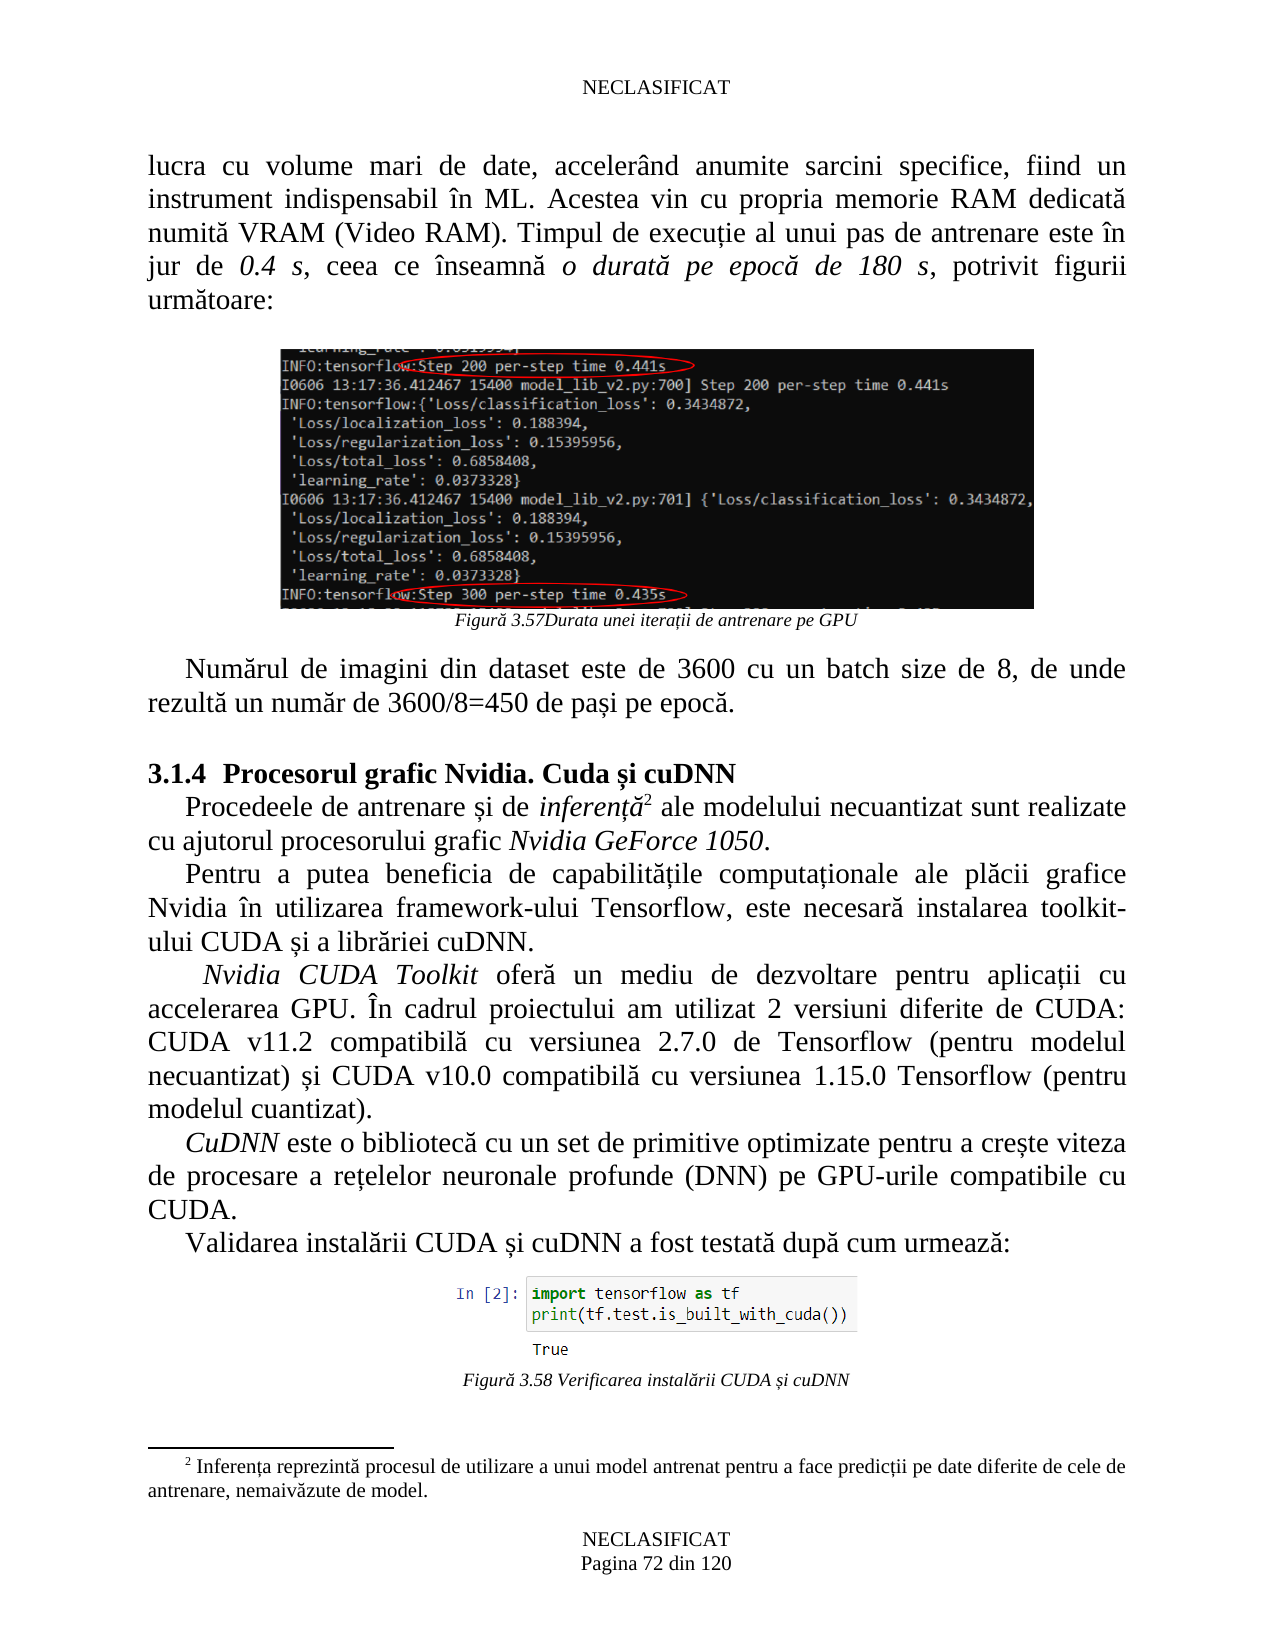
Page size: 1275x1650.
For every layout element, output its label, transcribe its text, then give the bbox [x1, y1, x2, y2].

text Nvidia CUDA Toolkit oferă un mediu de dezvoltare pentru aplicații cu accelerarea GPU. În cadrul proiectului am utilizat 2 versiuni diferite de CUDA: CUDA v11.2 compatibilă cu versiunea 2.7.0 de Tensorflow (pentru modelul necuantizat) și CUDA v10.0 compatibilă cu versiunea 1.15.0 Tensorflow (pentru modelul cuantizat). [148, 957, 1127, 1125]
subtitle Procesorul grafic Nvidia. Cuda și cuDNN [148, 756, 1127, 789]
picture [455, 1271, 858, 1361]
picture [278, 348, 1034, 609]
text Numărul de imagini din dataset este de 3600 cu un batch size de 8, de unde rezultă un număr de 3600/8=450 de pași pe epocă. [148, 651, 1127, 718]
text Validarea instalării CUDA și cuDNN a fost testată după cum urmează: [148, 1226, 1127, 1259]
text Procedeele de antrenare și de inferență ale modelului necuantizat sunt realizate cu ajutorul procesorului grafic Nvidia GeForce 1050. [148, 789, 1127, 857]
text CuDNN este o bibliotecă cu un set de primitive optimizate pentru a crește viteza de procesare a rețelelor neuronale profunde (DNN) pe GPU-urile compatibile cu CUDA. [148, 1125, 1127, 1226]
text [148, 148, 1127, 315]
text Pentru a putea beneficia de capabilitățile computaționale ale plăcii grafice Nvidia în utilizarea framework-ului Tensorflow, este necesară instalarea toolkit-ului CUDA și a librăriei cuDNN. [148, 857, 1127, 957]
